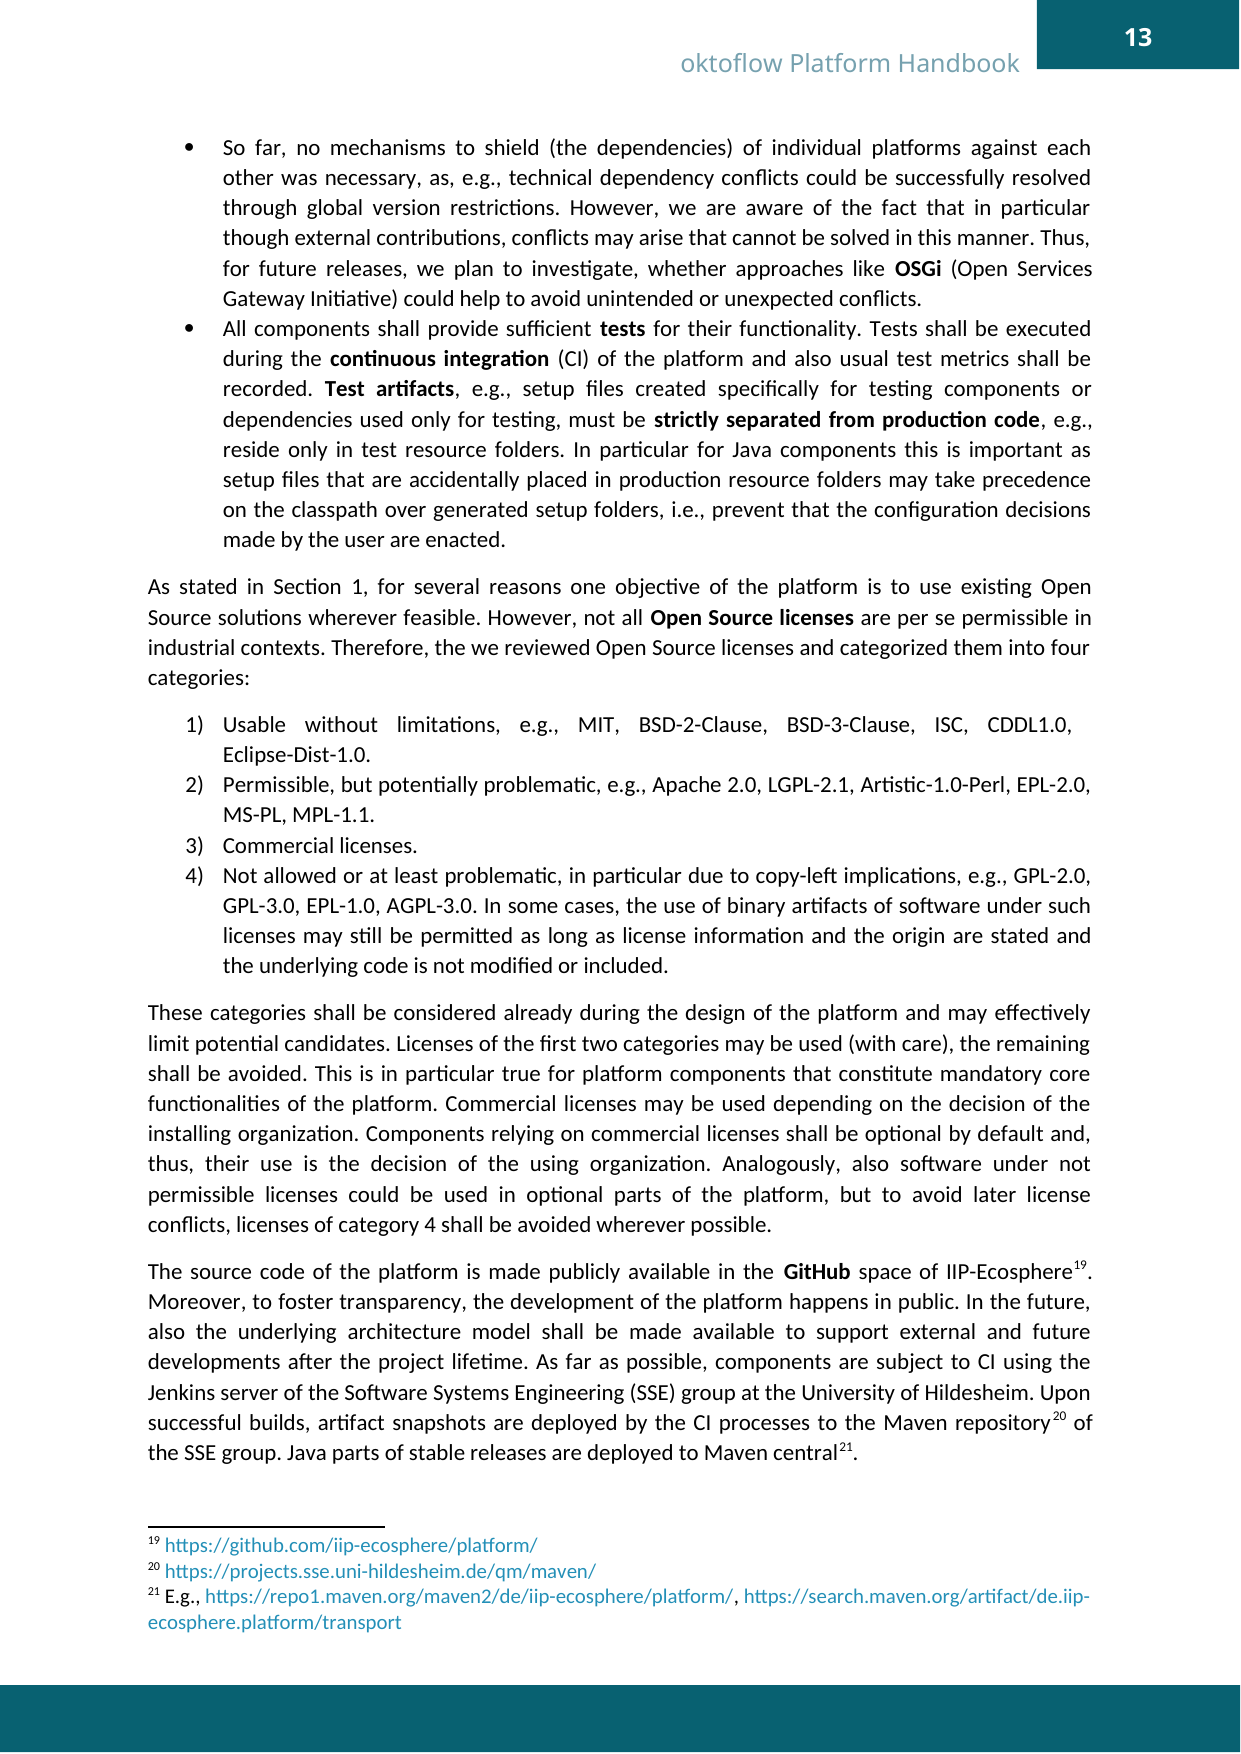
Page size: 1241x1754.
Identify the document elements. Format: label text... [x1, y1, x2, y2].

list Permissible, but potentially problematic, e.g., Apache 2.0, LGPL-2.1, Artistic-1.0-Perl, EPL-2.0, MS-PL, MPL-1.1. [185, 770, 1093, 829]
list Usable without limitations, e.g., MIT, BSD-2-Clause, BSD-3-Clause, ISC, CDDL1.0, Eclipse-Dist-1.0. [185, 710, 1093, 768]
text The source code of the platform is made publicly available in the GitHub space of IIP-Ecosphere. Moreover, to foster transparency, the development of the platform happens in public. In the future, also the underlying architecture model shall be made available to support external and future developments after the project lifetime. As far as possible, components are subject to CI using the Jenkins server of the Software Systems Engineering (SSE) group at the University of Hildesheim. Upon successful builds, artifact snapshots are deployed by the CI processes to the Maven repository of the SSE group. Java parts of stable releases are deployed to Maven central. [148, 1257, 1093, 1466]
list Commercial licenses. [185, 831, 1093, 859]
text These categories shall be considered already during the design of the platform and may effectively limit potential candidates. Licenses of the first two categories may be used (with care), the remaining shall be avoided. This is in particular true for platform components that constitute mandatory core functionalities of the platform. Commercial licenses may be used depending on the decision of the installing organization. Components relying on commercial licenses shall be optional by default and, thus, their use is the decision of the using organization. Analogously, also software under not permissible licenses could be used in optional parts of the platform, but to avoid later license conflicts, licenses of category 4 shall be avoided wherever possible. [148, 998, 1093, 1238]
list Not allowed or at least problematic, in particular due to copy-left implications, e.g., GPL-2.0, GPL-3.0, EPL-1.0, AGPL-3.0. In some cases, the use of binary artifacts of software under such licenses may still be permitted as long as license information and the origin are stated and the underlying code is not modified or included. [185, 861, 1093, 980]
text As stated in Section 1, for several reasons one objective of the platform is to use existing Open Source solutions wherever feasible. However, not all Open Source licenses are per se permissible in industrial contexts. Therefore, the we reviewed Open Source licenses and categorized them into four categories: [148, 572, 1093, 691]
list All components shall provide sufficient tests for their functionality. Tests shall be executed during the continuous integration (CI) of the platform and also usual test metrics shall be recorded. Test artifacts, e.g., setup files created specifically for testing components or dependencies used only for testing, must be strictly separated from production code, e.g., reside only in test resource folders. In particular for Java components this is important as setup files that are accidentally placed in production resource folders may take precedence on the classpath over generated setup folders, i.e., prevent that the configuration decisions made by the user are enacted. [185, 314, 1093, 554]
list So far, no mechanisms to shield (the dependencies) of individual platforms against each other was necessary, as, e.g., technical dependency conflicts could be successfully resolved through global version restrictions. However, we are aware of the fact that in particular though external contributions, conflicts may arise that cannot be solved in this manner. Thus, for future releases, we plan to investigate, whether approaches like OSGi (Open Services Gateway Initiative) could help to avoid unintended or unexpected conflicts. [185, 133, 1093, 312]
